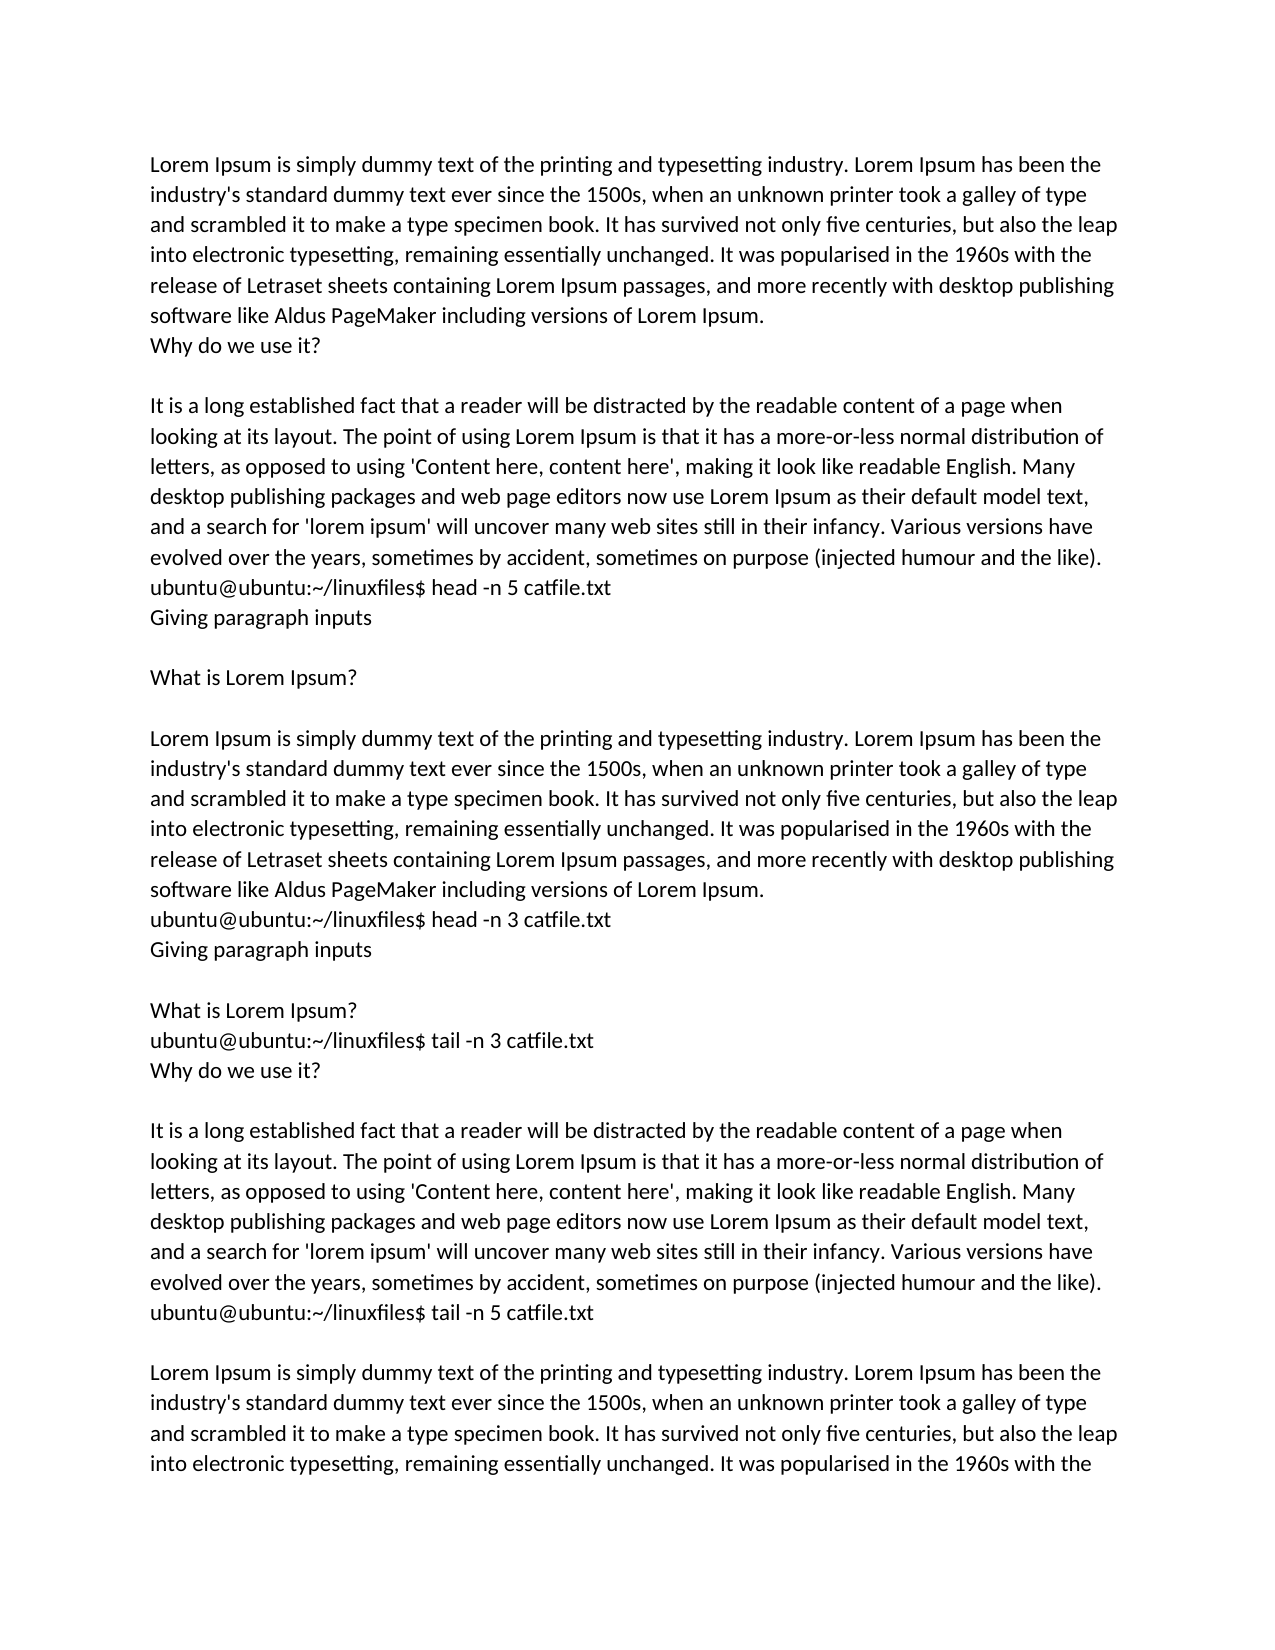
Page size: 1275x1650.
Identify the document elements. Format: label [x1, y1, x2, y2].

text [150, 150, 1125, 1477]
